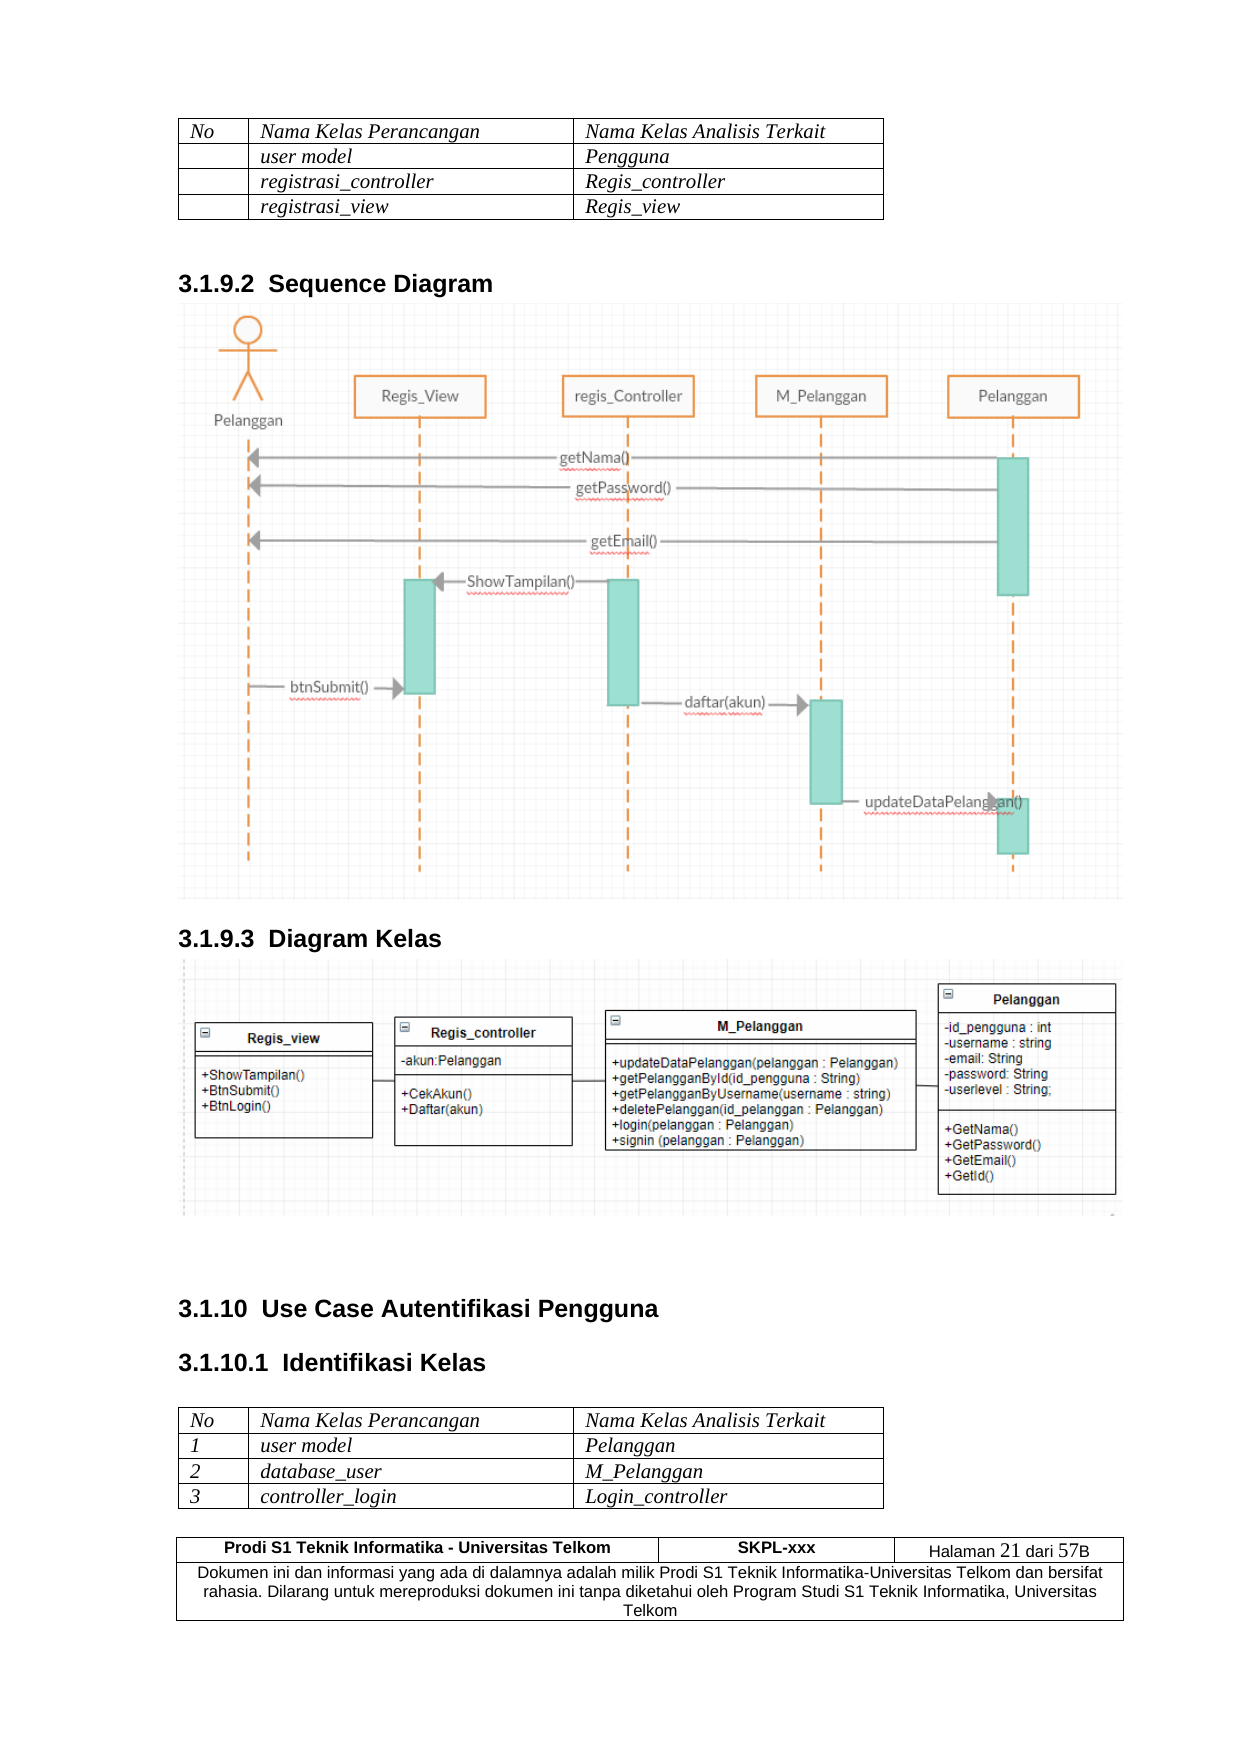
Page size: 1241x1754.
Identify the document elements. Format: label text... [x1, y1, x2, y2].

table_cell 3 [179, 1484, 248, 1508]
table_cell [179, 144, 248, 168]
table_cell registrasi_view [249, 195, 573, 218]
subtitle 3.1.10.1 Identifikasi Kelas [178, 1348, 1122, 1377]
table_header Nama Kelas Perancangan [249, 119, 573, 143]
subtitle 3.1.9.3 Diagram Kelas [178, 924, 1122, 953]
table_cell Pelanggan [574, 1434, 883, 1457]
table_header Nama Kelas Perancangan [249, 1408, 573, 1432]
table_cell database_user [249, 1459, 573, 1483]
table_cell user model [249, 144, 573, 168]
table_cell Login_controller [574, 1484, 883, 1508]
subtitle 3.1.9.2 Sequence Diagram [178, 269, 1122, 297]
table_cell Regis_view [574, 195, 883, 218]
table_cell 1 [179, 1434, 248, 1457]
table_header Nama Kelas Analisis Terkait [574, 1408, 883, 1432]
picture [178, 303, 1123, 900]
table_header No [179, 1408, 248, 1432]
subtitle 3.1.10 Use Case Autentifikasi Pengguna [178, 1294, 1122, 1323]
table_header Nama Kelas Analisis Terkait [574, 119, 883, 143]
table_header No [179, 119, 248, 143]
table_cell [179, 195, 248, 218]
table_cell Regis_controller [574, 169, 883, 193]
picture [178, 959, 1123, 1216]
table_cell user model [249, 1434, 573, 1457]
table_cell 2 [179, 1459, 248, 1483]
table_cell registrasi_controller [249, 169, 573, 193]
table_cell controller_login [249, 1484, 573, 1508]
table_cell [179, 169, 248, 193]
table_cell M_Pelanggan [574, 1459, 883, 1483]
table_cell Pengguna [574, 144, 883, 168]
